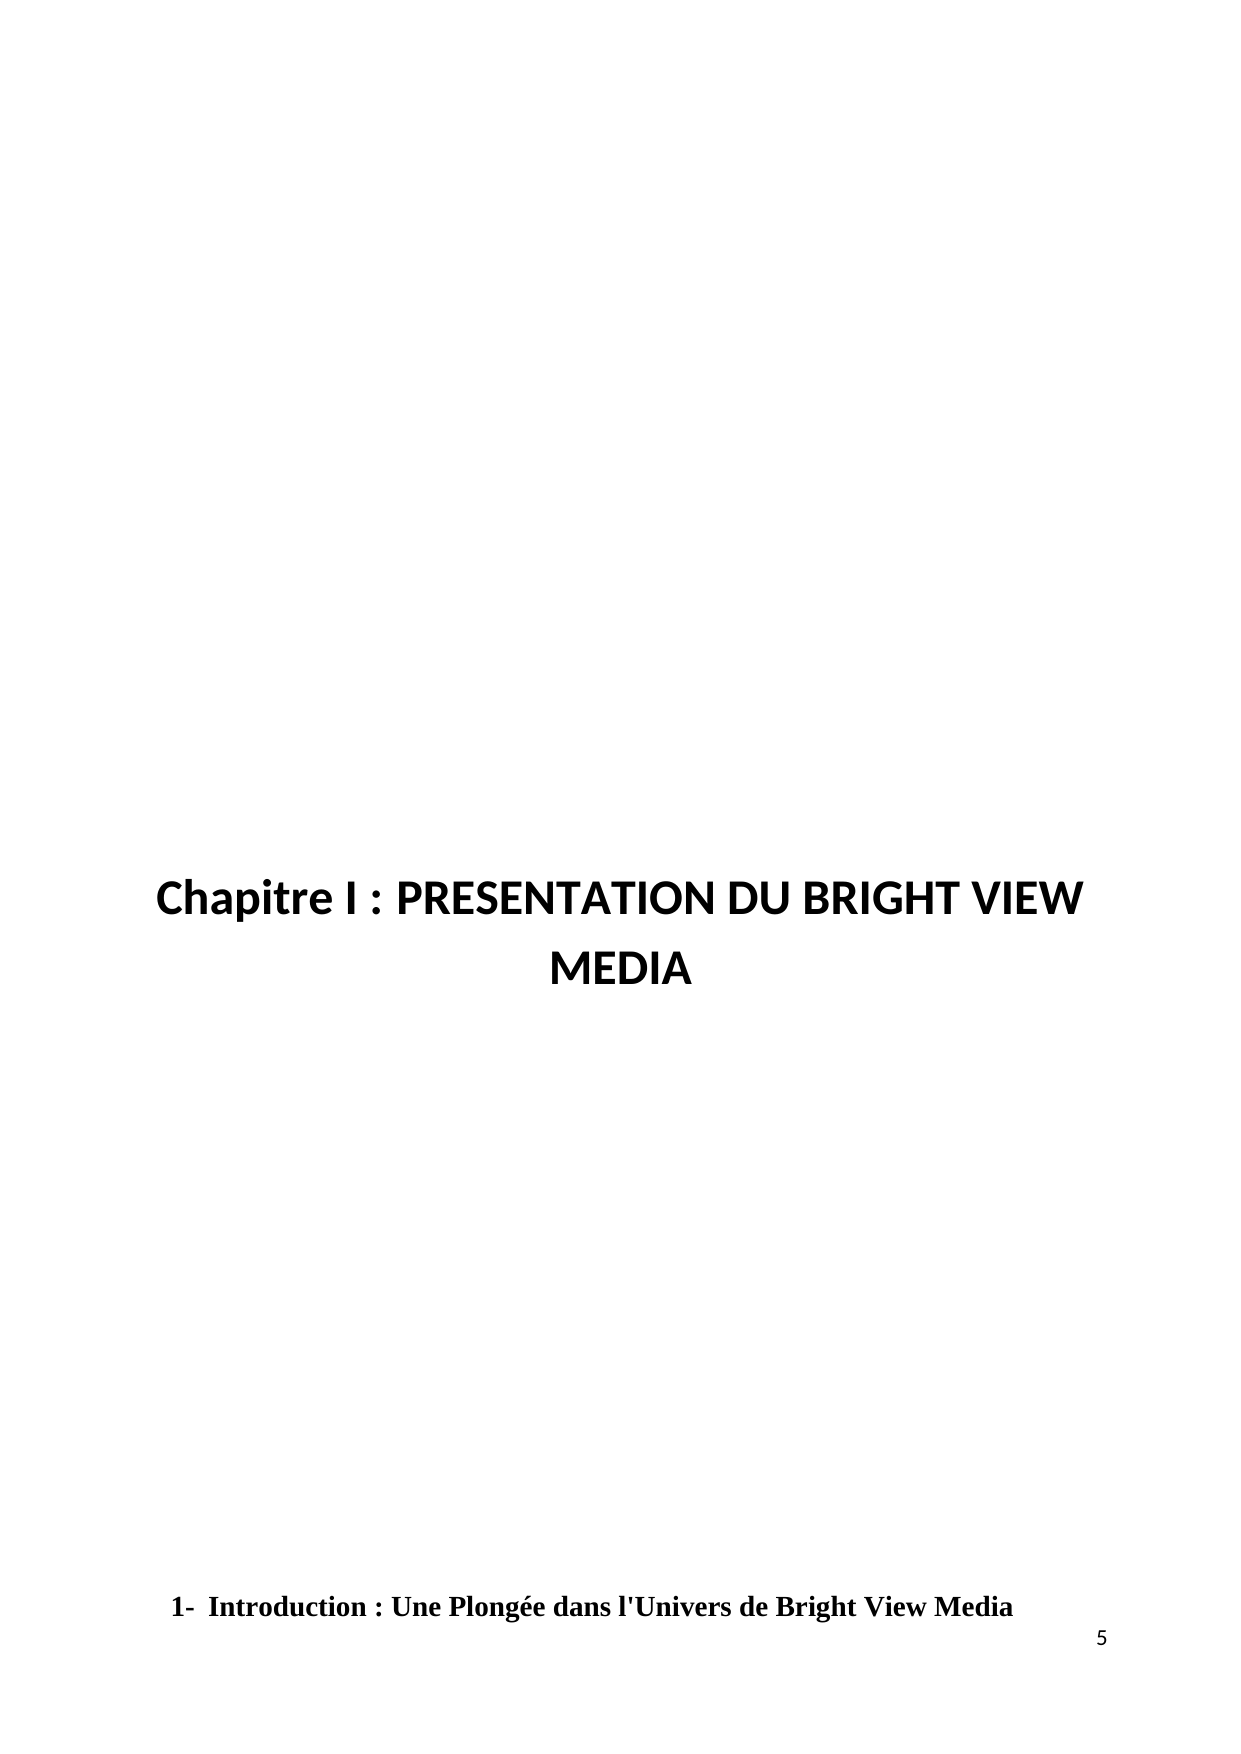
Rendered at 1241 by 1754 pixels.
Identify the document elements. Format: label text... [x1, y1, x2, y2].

subtitle Chapitre I : PRESENTATION DU BRIGHT VIEW MEDIA [133, 866, 1107, 997]
subtitle Introduction : Une Plongée dans l'Univers de Bright View Media [170, 1589, 1107, 1623]
